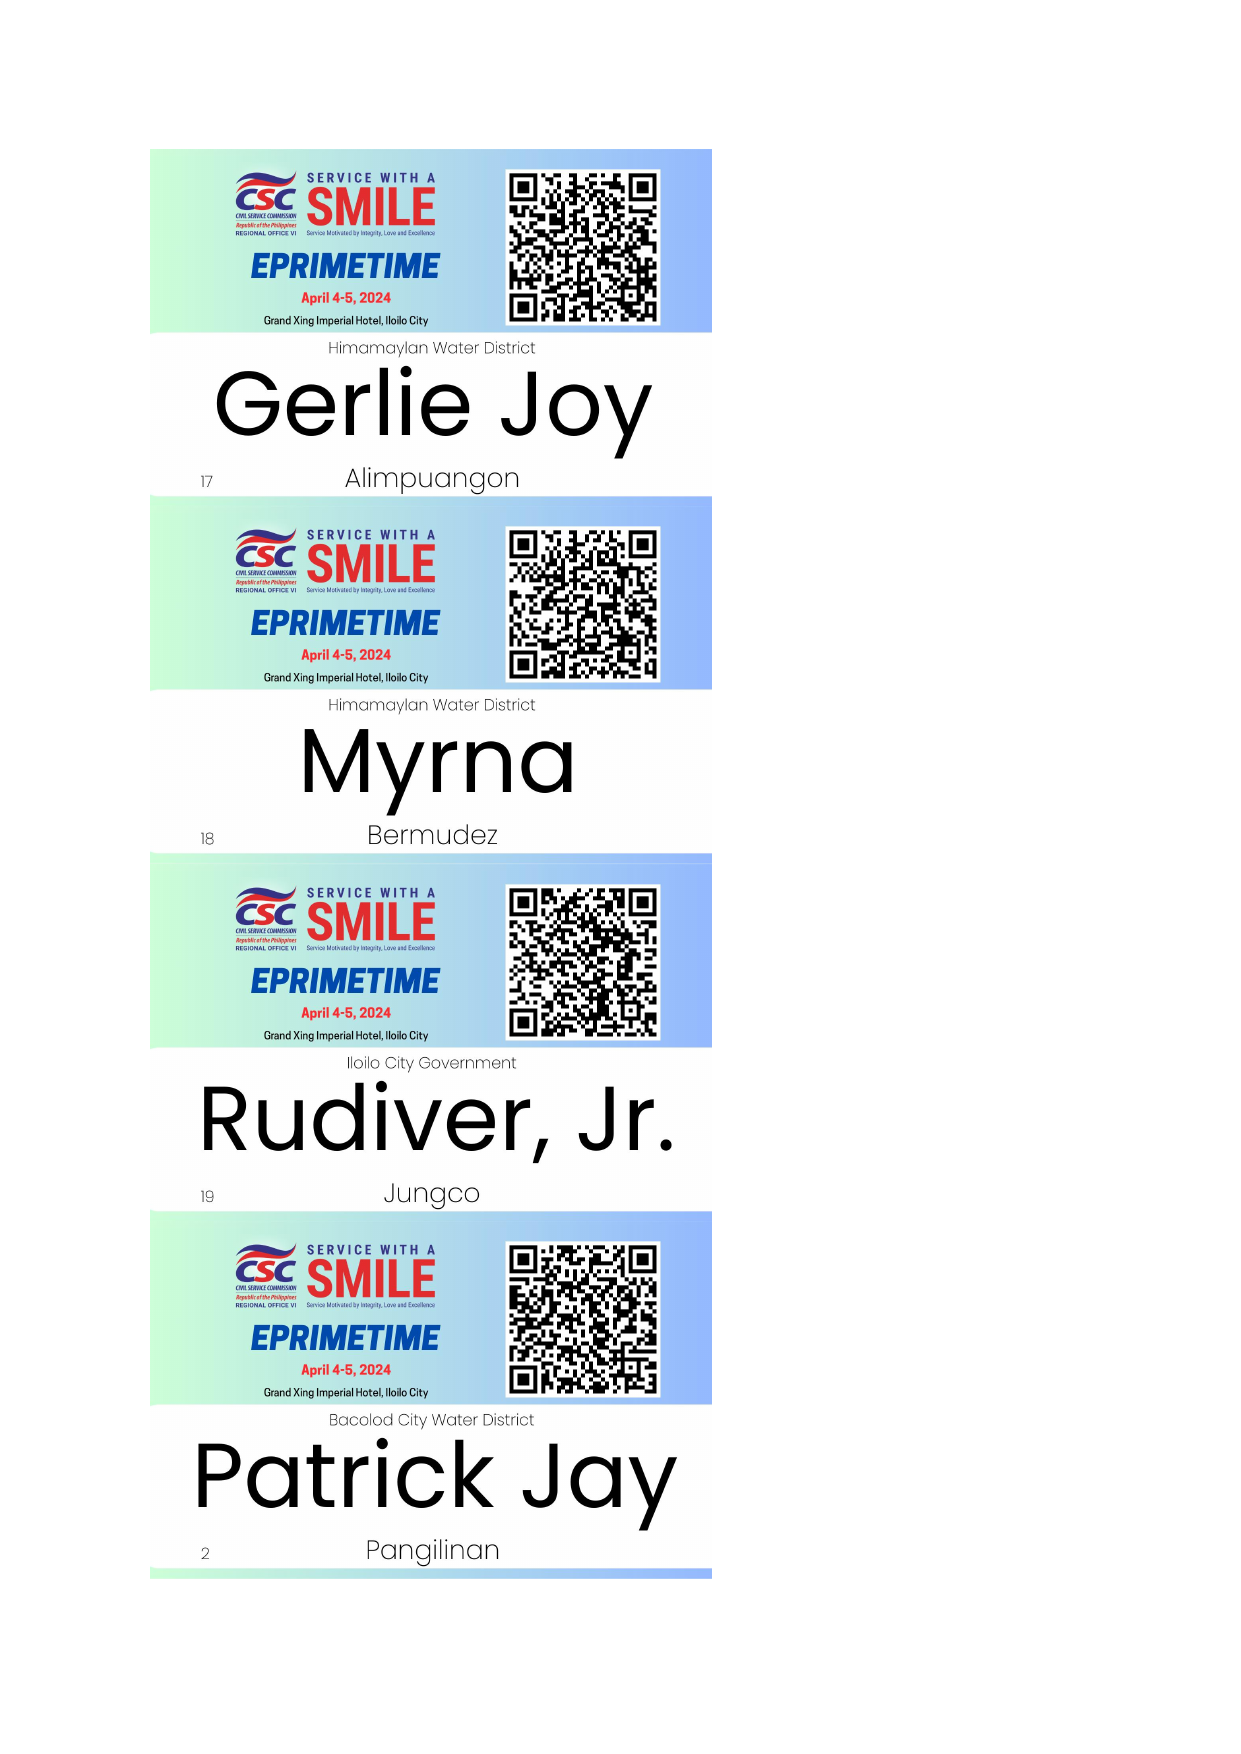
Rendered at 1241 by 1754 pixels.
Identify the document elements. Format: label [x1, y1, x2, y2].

picture [150, 149, 712, 1579]
